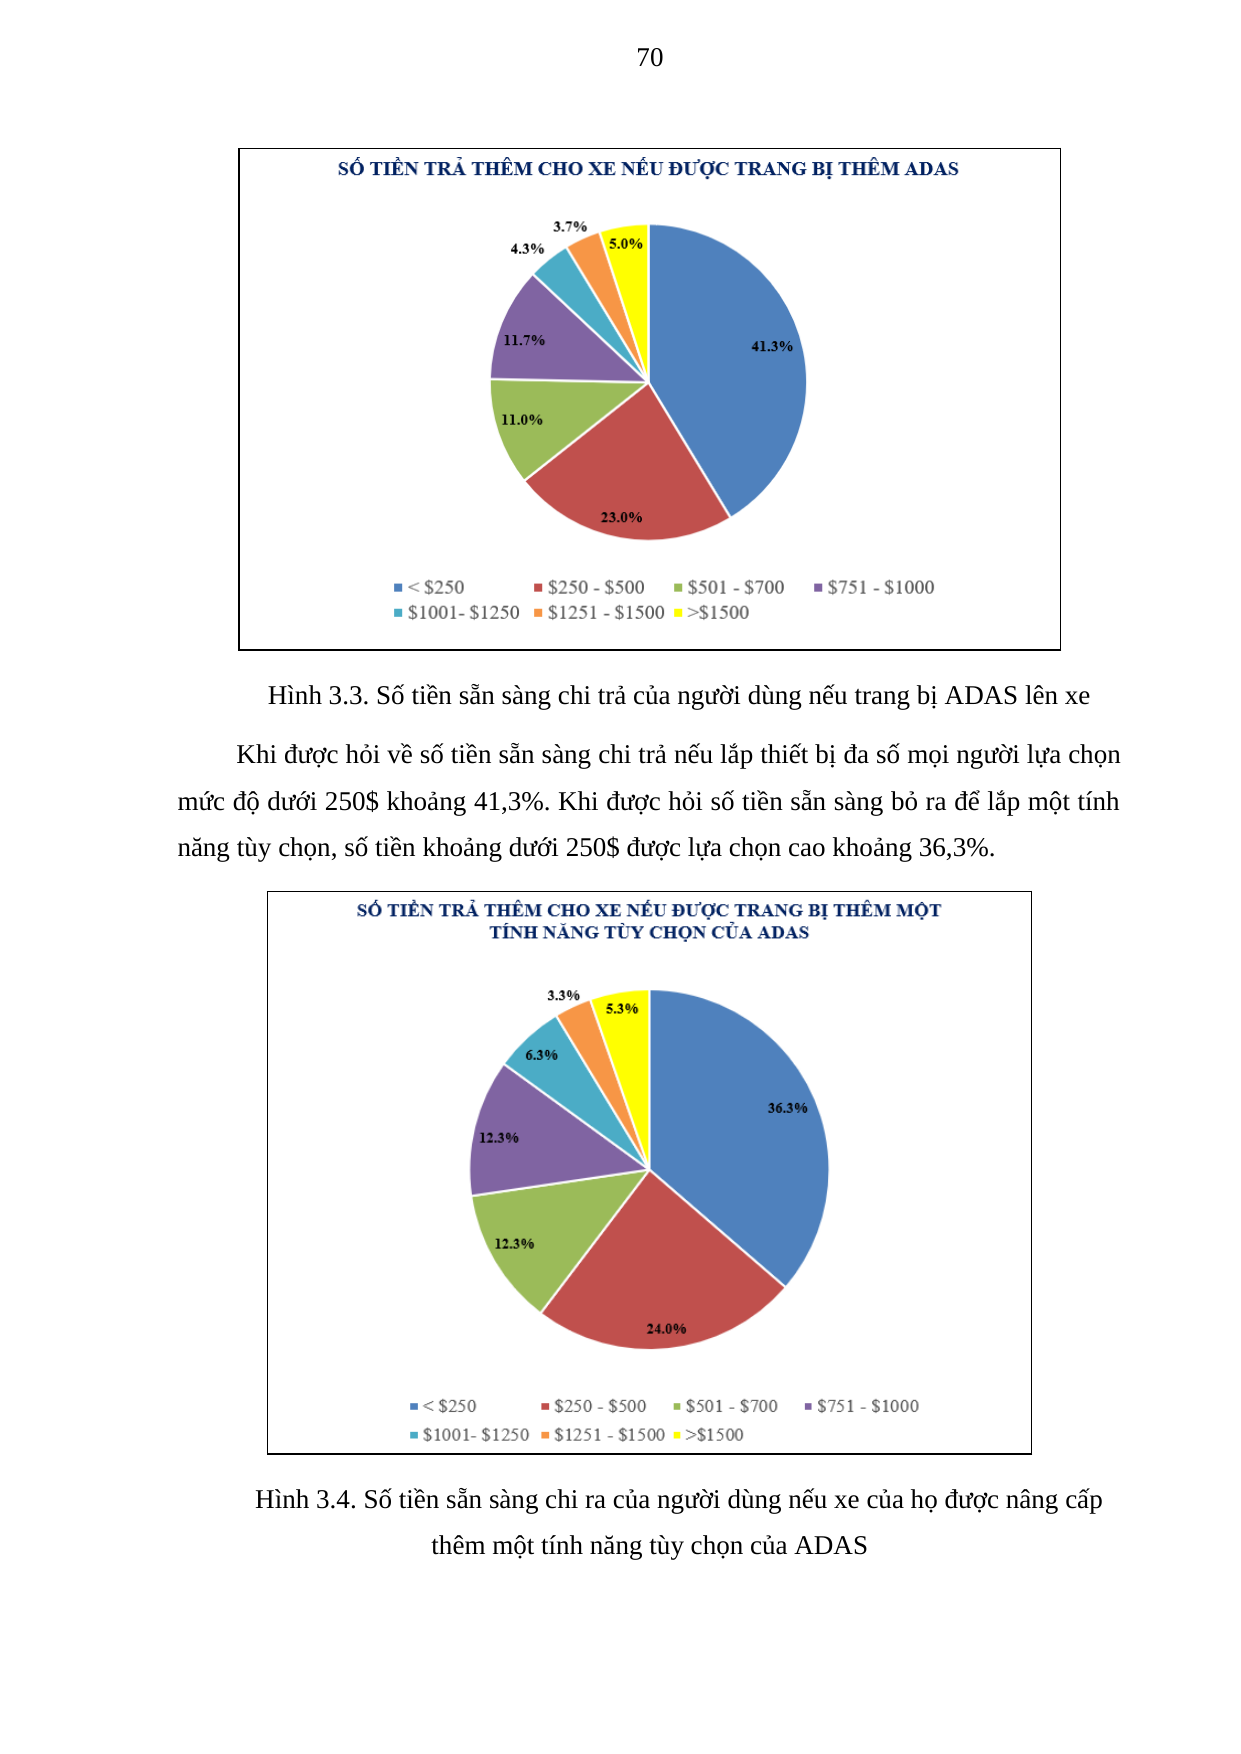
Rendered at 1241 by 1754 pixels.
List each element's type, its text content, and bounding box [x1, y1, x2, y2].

text Khi được hỏi về số tiền sẵn sàng chi trả nếu lắp thiết bị đa số mọi người lựa chọn mức độ dưới 250$ khoảng 41,3%. Khi được hỏi số tiền sẵn sàng bỏ ra để lắp một tính năng tùy chọn, số tiền khoảng dưới 250$ được lựa chọn cao khoảng 36,3%. [177, 738, 1122, 862]
picture [268, 892, 1031, 1453]
picture [240, 149, 1060, 649]
